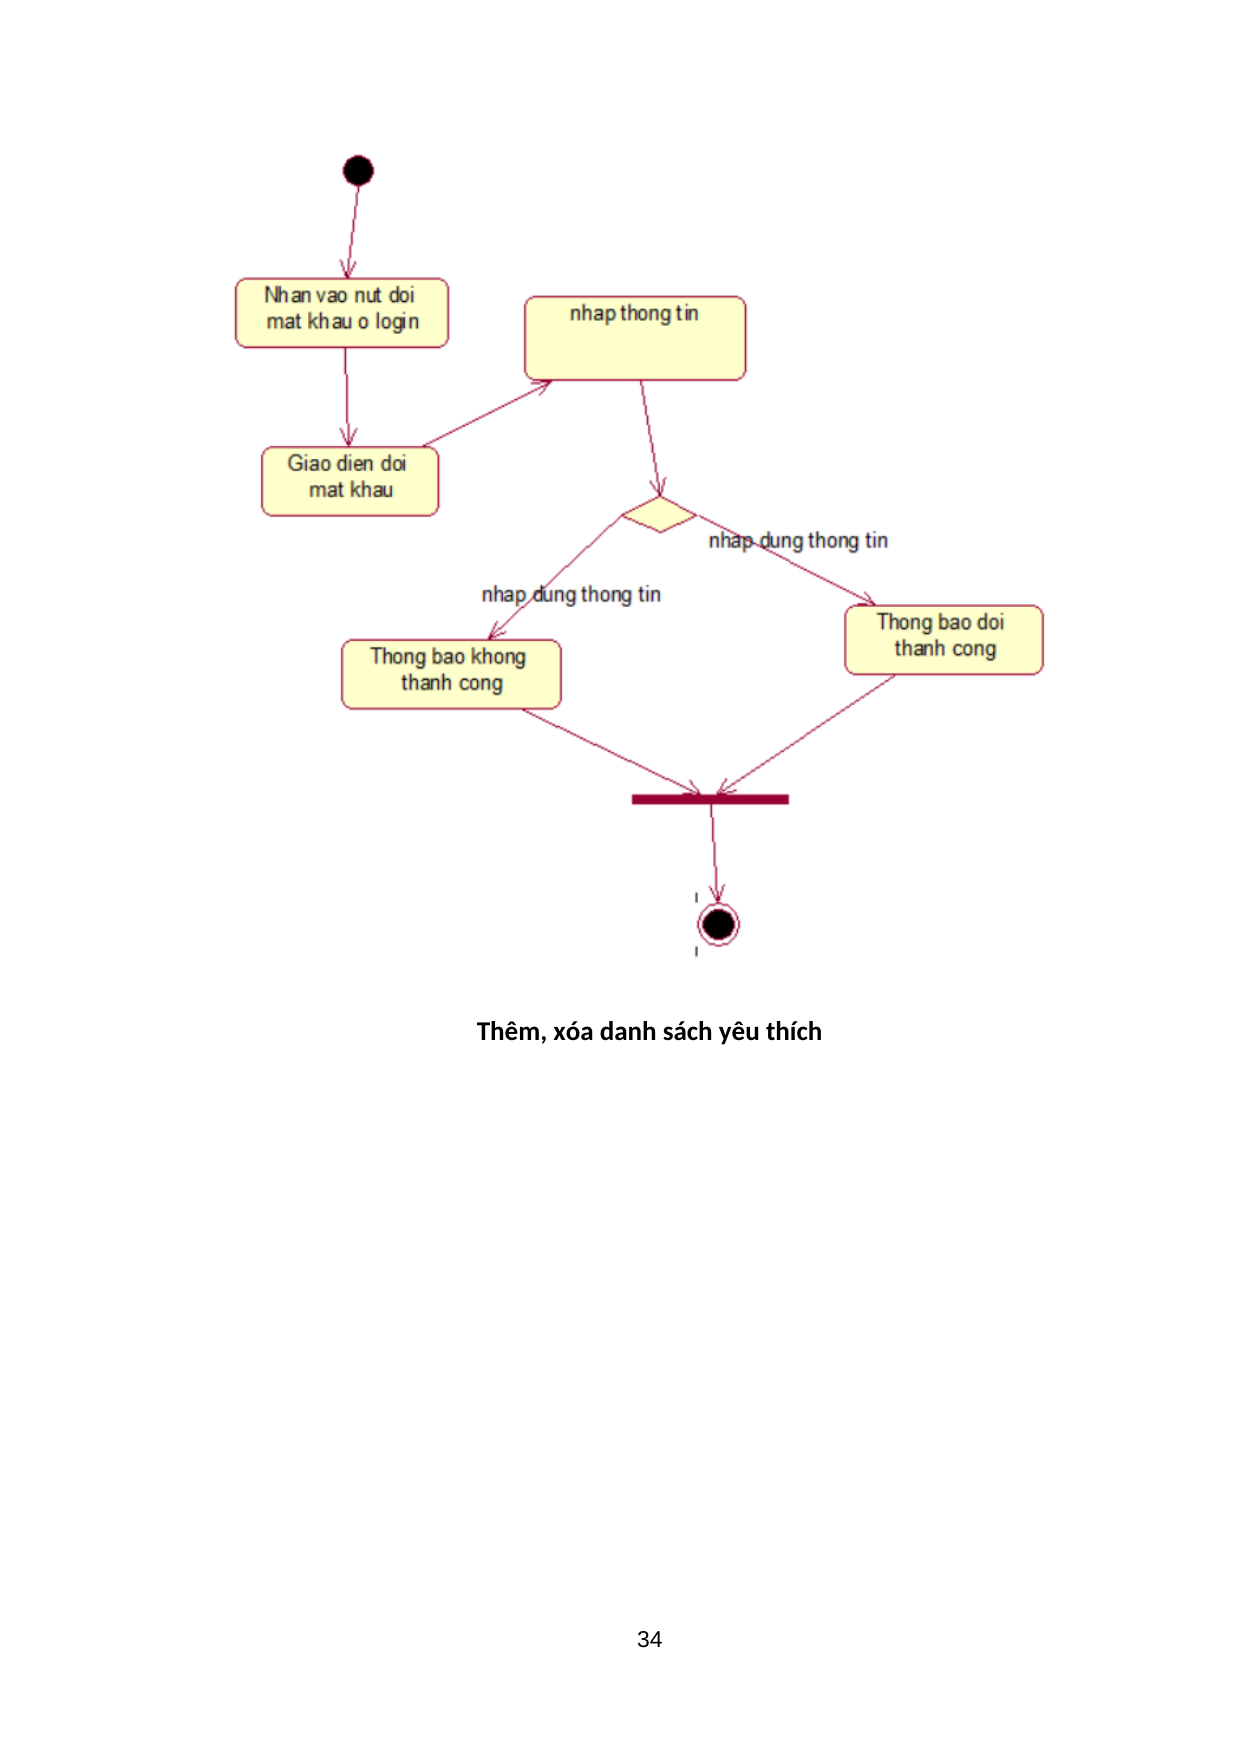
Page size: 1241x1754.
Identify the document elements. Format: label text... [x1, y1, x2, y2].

picture [179, 118, 1120, 977]
text Thêm, xóa danh sách yêu thích [177, 1014, 1122, 1047]
